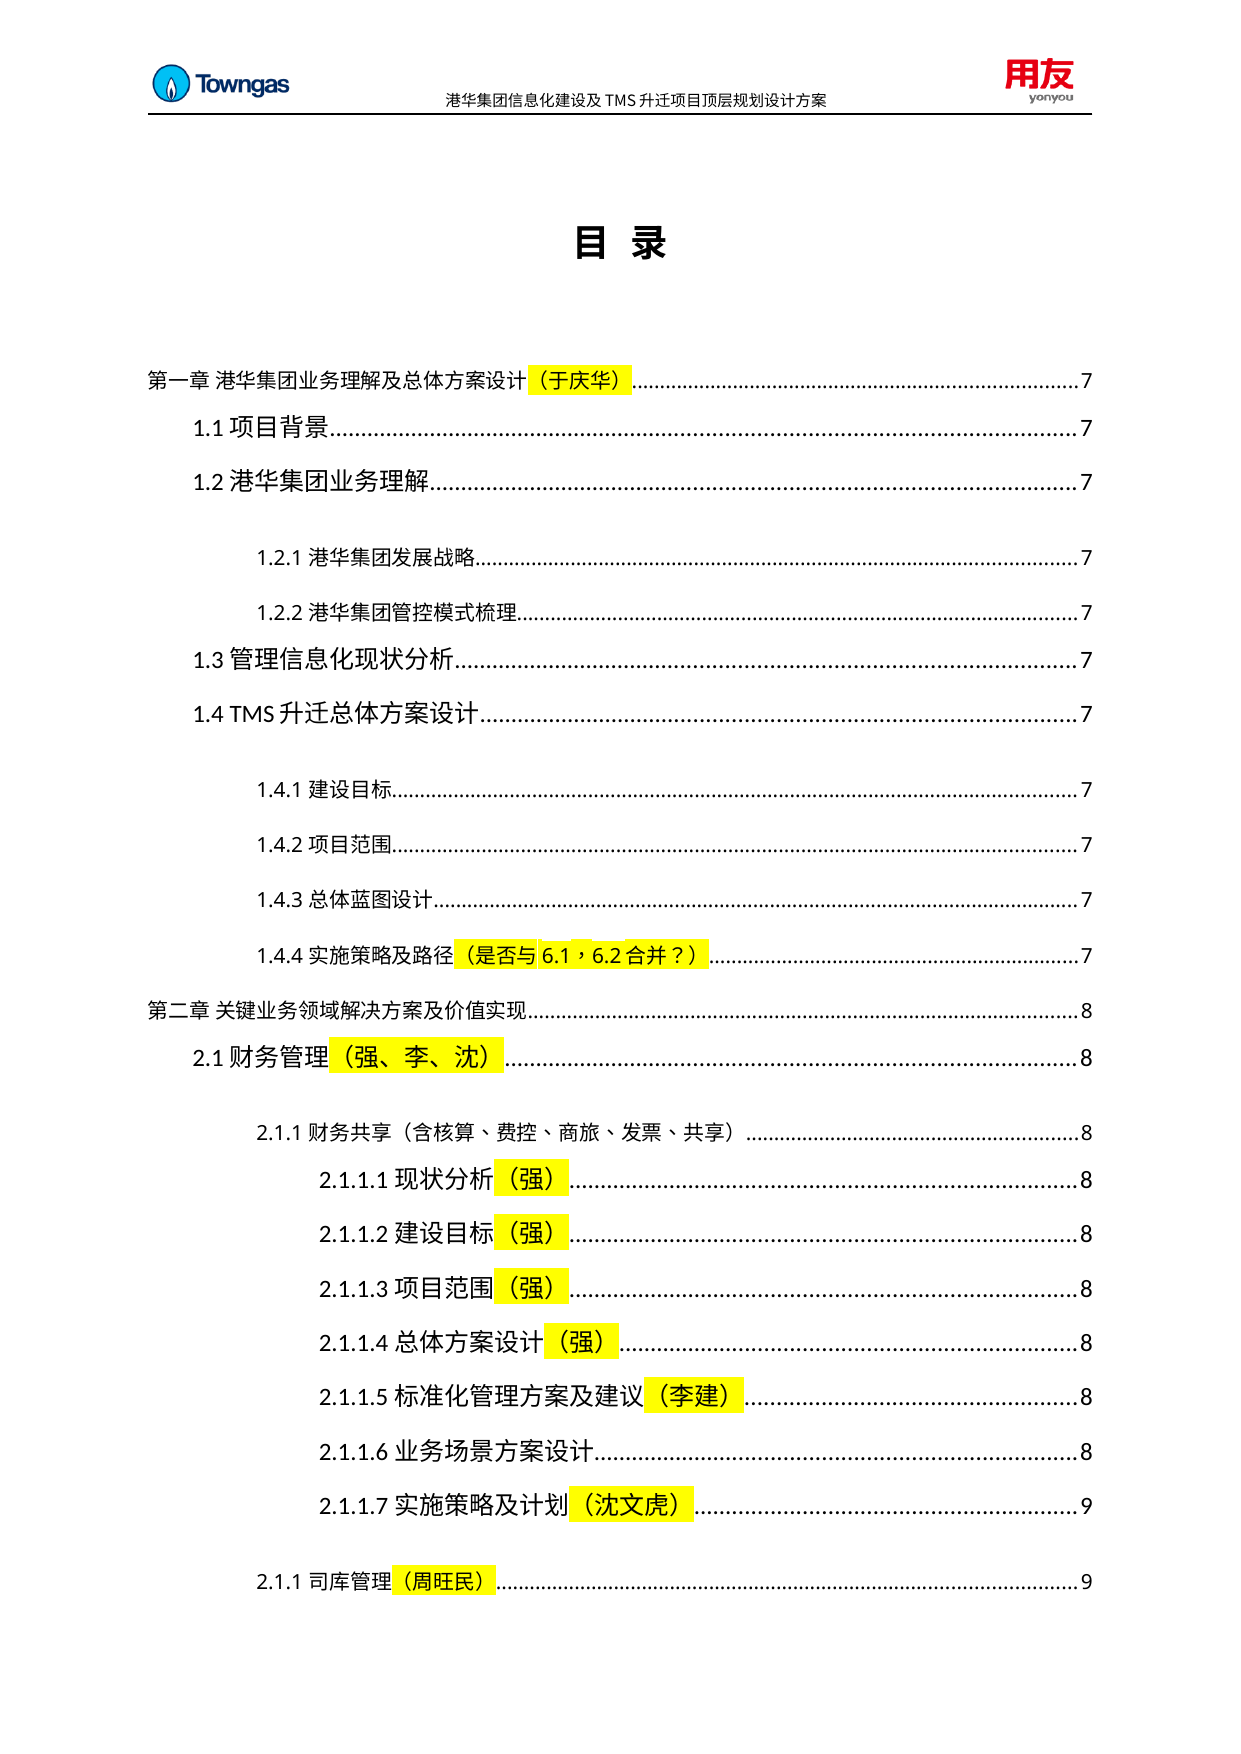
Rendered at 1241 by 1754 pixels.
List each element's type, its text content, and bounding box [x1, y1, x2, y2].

text 1.4.4 实施策略及路径（是否与6.1，6.2合并？） 7 [235, 939, 454, 969]
text 1.1 项目背景 7 [148, 407, 1092, 444]
text 2.1.1.4 总体方案设计（强） 8 [298, 1322, 1092, 1359]
text 第一章 港华集团业务理解及总体方案设计（于庆华） 7 [148, 364, 1092, 395]
text 2.1.1.7 实施策略及计划（沈文虎） 9 [694, 1486, 1092, 1522]
text 1.3 管理信息化现状分析 7 [148, 639, 1092, 676]
text 1.4.2 项目范围 7 [235, 828, 1092, 859]
text 2.1.1.3 项目范围（强） 8 [569, 1268, 1092, 1304]
text 2.1.1 财务共享（含核算、费控、商旅、发票、共享） 8 [235, 1116, 1092, 1147]
text 2.1.1.5 标准化管理方案及建议（李建） 8 [298, 1377, 644, 1413]
text 1.4.3 总体蓝图设计 7 [235, 884, 1092, 914]
text 2.1 财务管理（强、李、沈） 8 [148, 1037, 329, 1073]
text 2.1.1.7 实施策略及计划（沈文虎） 9 [298, 1486, 569, 1522]
text 1.4.4 实施策略及路径（是否与6.1，6.2合并？） 7 [709, 939, 1092, 969]
text 2.1.1.1 现状分析（强） 8 [569, 1159, 1092, 1196]
text 1.4 TMS升迁总体方案设计 7 [148, 694, 1092, 730]
text 2.1.1 司库管理（周旺民） 9 [235, 1565, 392, 1595]
picture [148, 62, 293, 104]
text 2.1.1.2 建设目标（强） 8 [298, 1214, 494, 1250]
text 2.1.1.5 标准化管理方案及建议（李建） 8 [744, 1377, 1092, 1413]
text 目 录 [148, 212, 1092, 267]
text 1.2.1 港华集团发展战略 7 [235, 541, 1092, 571]
text 2.1 财务管理（强、李、沈） 8 [504, 1037, 1092, 1073]
text 2.1.1.6 业务场景方案设计 8 [298, 1431, 1092, 1467]
text 第二章 关键业务领域解决方案及价值实现 8 [148, 994, 1092, 1024]
text 2.1.1 司库管理（周旺民） 9 [496, 1565, 1092, 1595]
picture [996, 50, 1088, 104]
text 1.2.2 港华集团管控模式梳理 7 [235, 596, 1092, 627]
text 1.2 港华集团业务理解 7 [148, 462, 1092, 498]
text 2.1.1.1 现状分析（强） 8 [298, 1159, 494, 1196]
text 1.4.1 建设目标 7 [235, 773, 1092, 803]
text 2.1.1.2 建设目标（强） 8 [569, 1214, 1092, 1250]
text 2.1.1.3 项目范围（强） 8 [298, 1268, 494, 1304]
